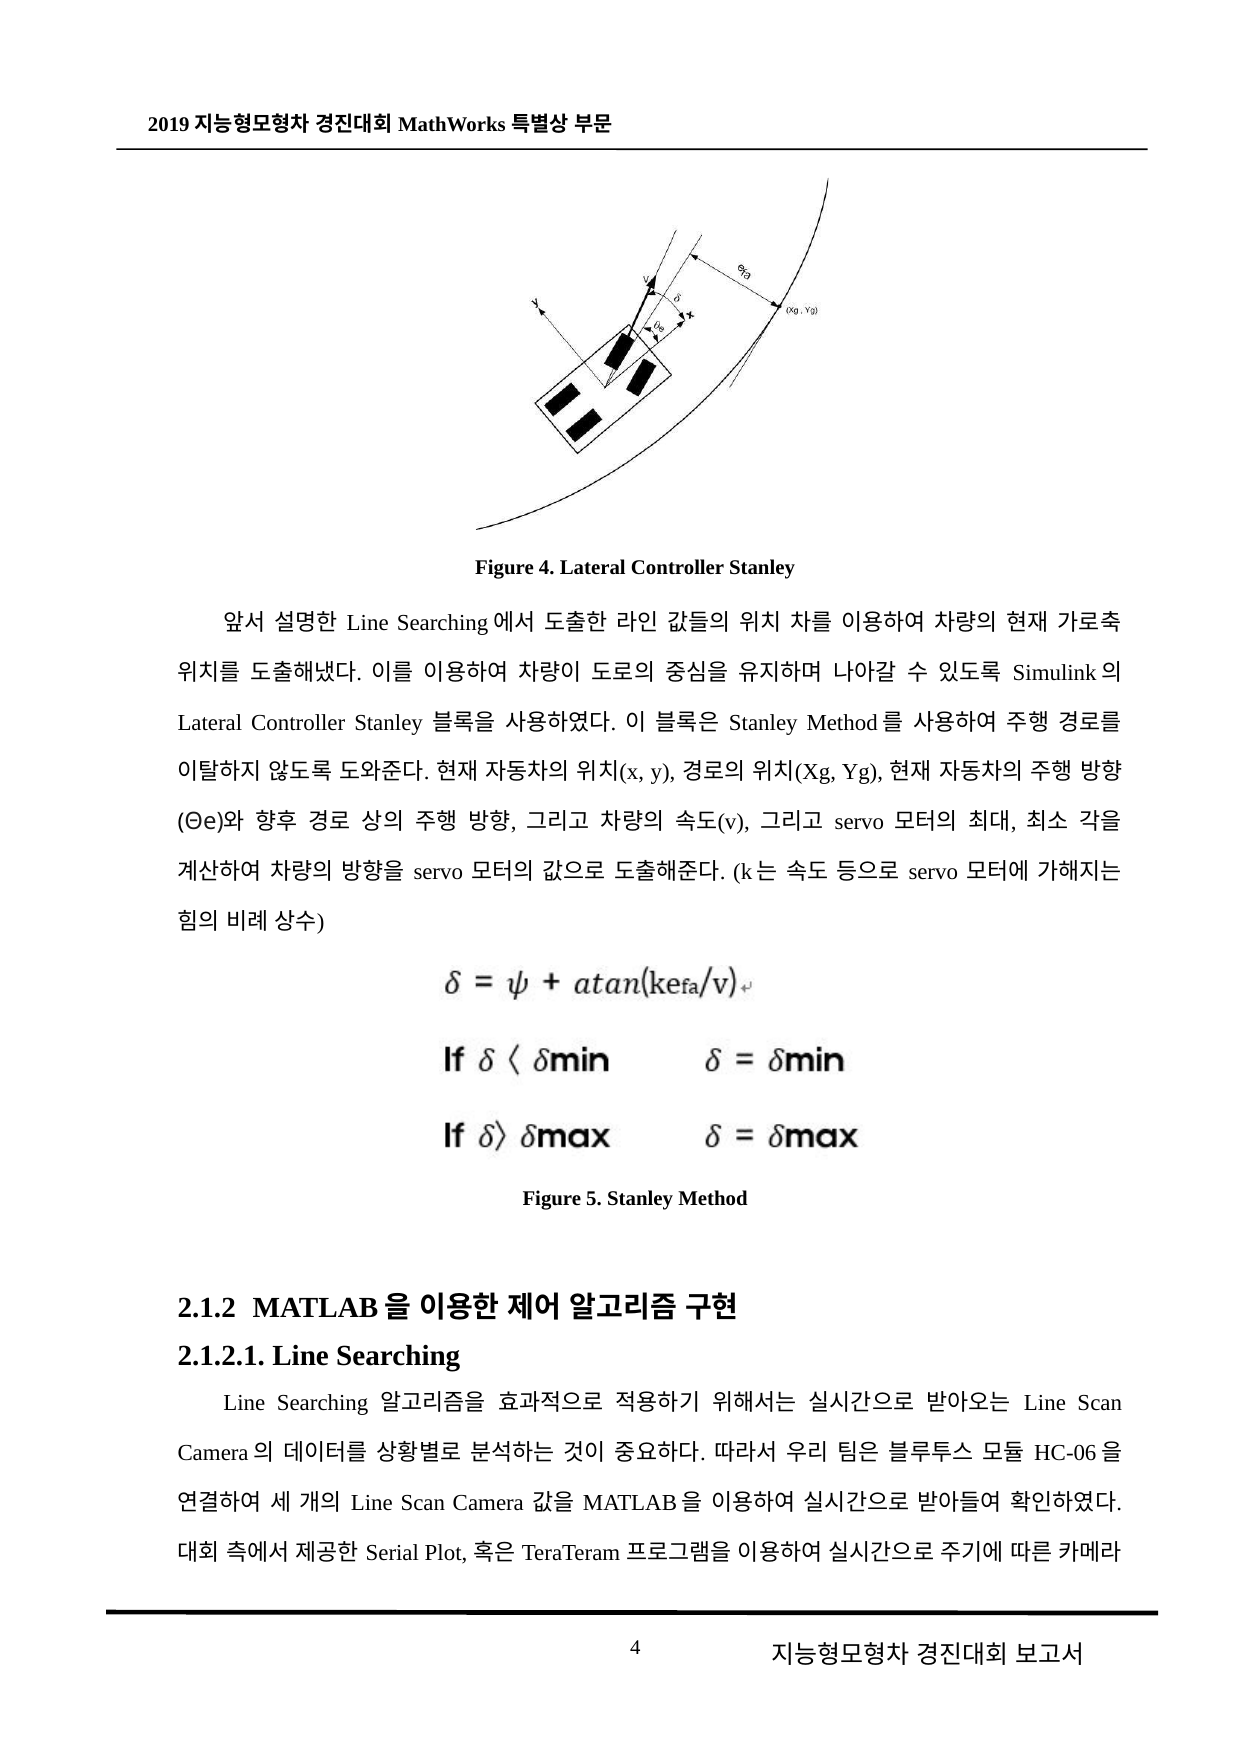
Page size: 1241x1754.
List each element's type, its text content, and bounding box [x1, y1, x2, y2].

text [177, 1384, 1122, 1567]
text 앞서 설명한 Line Searching에서 도출한 라인 값들의 위치 차를 이용하여 차량의 현재 가로축 위치를 도출해냈다. 이를 이용하여 차량이 도로의 중심을 유지하며 나아갈 수 있도록 Simulink의 Lateral Controller Stanley 블록을 사용하였다. 이 블록은 Stanley Method를 사용하여 주행 경로를 이탈하지 않도록 도와준다. 현재 자동차의 위치(x, y), 경로의 위치(Xg, Yg), 현재 자동차의 주행 방향(Θe)와 향후 경로 상의 주행 방향, 그리고 차량의 속도(v), 그리고 servo 모터의 최대, 최소 각을 계산하여 차량의 방향을 servo 모터의 값으로 도출해준다. (k는 속도 등으로 servo 모터에 가해지는 힘의 비례 상수) [177, 604, 1122, 936]
text 2.1.2.1. Line Searching [177, 1338, 1122, 1372]
picture [438, 965, 866, 1161]
text Figure 5. Stanley Method [148, 1186, 1122, 1210]
list MATLAB을 이용한 제어 알고리즘 구현 [177, 1283, 1122, 1326]
text Figure 4. Lateral Controller Stanley [148, 555, 1122, 579]
picture [475, 177, 829, 530]
